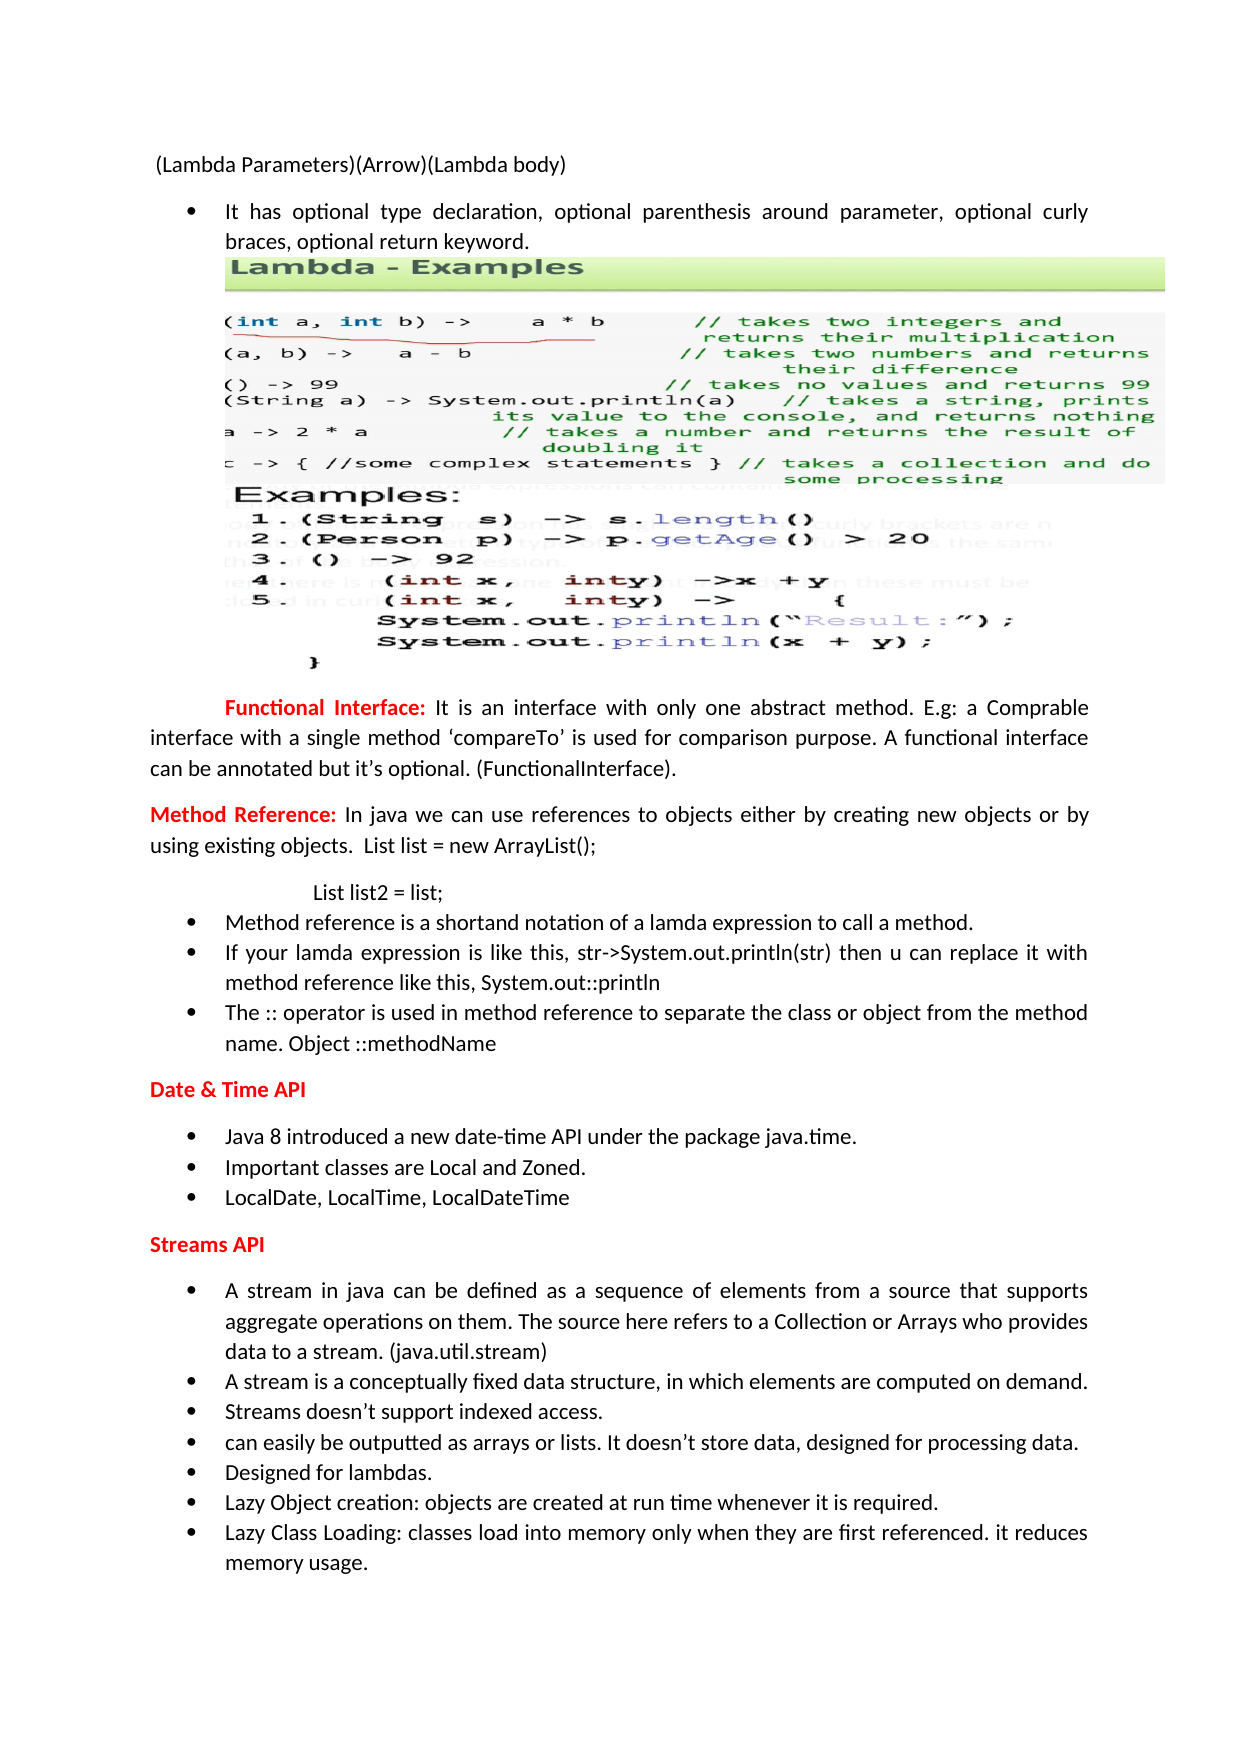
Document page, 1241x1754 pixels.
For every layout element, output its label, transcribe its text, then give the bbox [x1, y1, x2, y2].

list If your lamda expression is like this, str->System.out.println(str) then u can replace it with method reference like this, System.out::println [187, 938, 1090, 996]
text Method Reference: In java we can use references to objects either by creating new objects or by using existing objects. List list = new ArrayList(); [150, 801, 1090, 859]
list Important classes are Local and Zoned. [187, 1153, 1090, 1181]
text Streams API [150, 1230, 1090, 1258]
list can easily be outputted as arrays or lists. It doesn’t store data, designed for processing data. [187, 1428, 1090, 1456]
text Date & Time API [150, 1076, 1090, 1104]
picture [225, 257, 1166, 484]
list The :: operator is used in method reference to separate the class or object from the method name. Object ::methodName [187, 998, 1090, 1057]
text (Lambda Parameters)(Arrow)(Lambda body) [150, 150, 1090, 178]
list Method reference is a shortand notation of a lamda expression to call a method. [187, 908, 1090, 936]
list Java 8 introduced a new date-time API under the package java.time. [187, 1122, 1090, 1151]
list Lazy Object creation: objects are created at run time whenever it is required. [187, 1488, 1090, 1516]
picture [225, 485, 1052, 675]
list A stream is a conceptually fixed data structure, in which elements are computed on demand. [187, 1367, 1090, 1395]
list Lazy Class Loading: classes load into memory only when they are first referenced. it reduces memory usage. [187, 1518, 1090, 1577]
text Functional Interface: It is an interface with only one abstract method. E.g: a Comprable interface with a single method ‘compareTo’ is used for comparison purpose. A functional interface can be annotated but it’s optional. (FunctionalInterface). [150, 693, 1090, 782]
list List list2 = list; [225, 878, 1090, 906]
list Designed for lambdas. [187, 1458, 1090, 1486]
list A stream in java can be defined as a sequence of elements from a source that supports aggregate operations on them. The source here refers to a Collection or Arrays who provides data to a stream. (java.util.stream) [187, 1277, 1090, 1365]
list LocalDate, LocalTime, LocalDateTime [187, 1183, 1090, 1211]
list Streams doesn’t support indexed access. [187, 1397, 1090, 1426]
list It has optional type declaration, optional parenthesis around parameter, optional curly braces, optional return keyword. [187, 197, 1090, 255]
